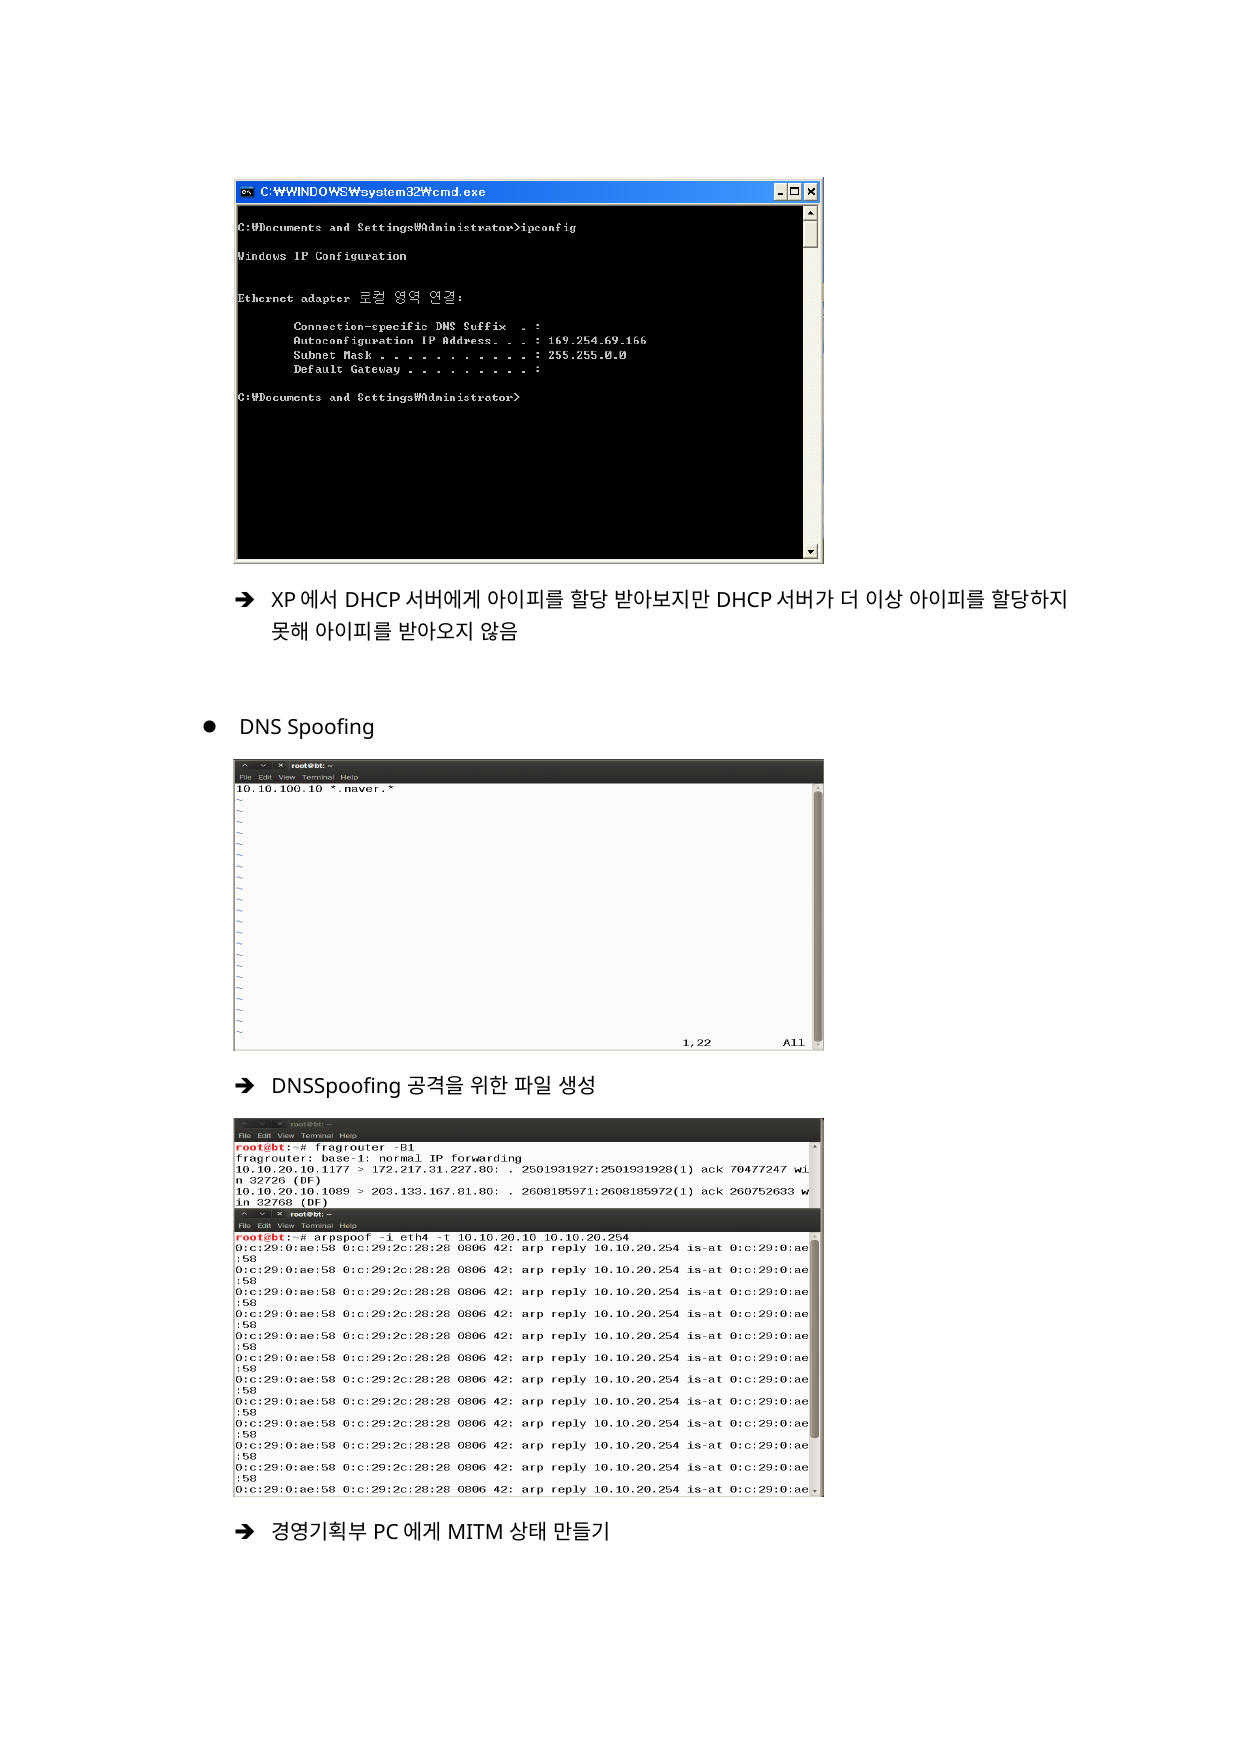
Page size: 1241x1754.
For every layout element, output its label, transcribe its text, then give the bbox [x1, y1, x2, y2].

picture [233, 177, 824, 564]
list DNS Spoofing [202, 712, 1090, 741]
picture [233, 759, 824, 1051]
list 경영기획부 PC에게 MITM 상태 만들기 [234, 1516, 1090, 1546]
list XP에서 DHCP서버에게 아이피를 할당 받아보지만 DHCP서버가 더 이상 아이피를 할당하지 못해 아이피를 받아오지 않음 [234, 583, 1090, 646]
picture [233, 1118, 824, 1497]
list DNSSpoofing 공격을 위한 파일 생성 [234, 1069, 1090, 1099]
